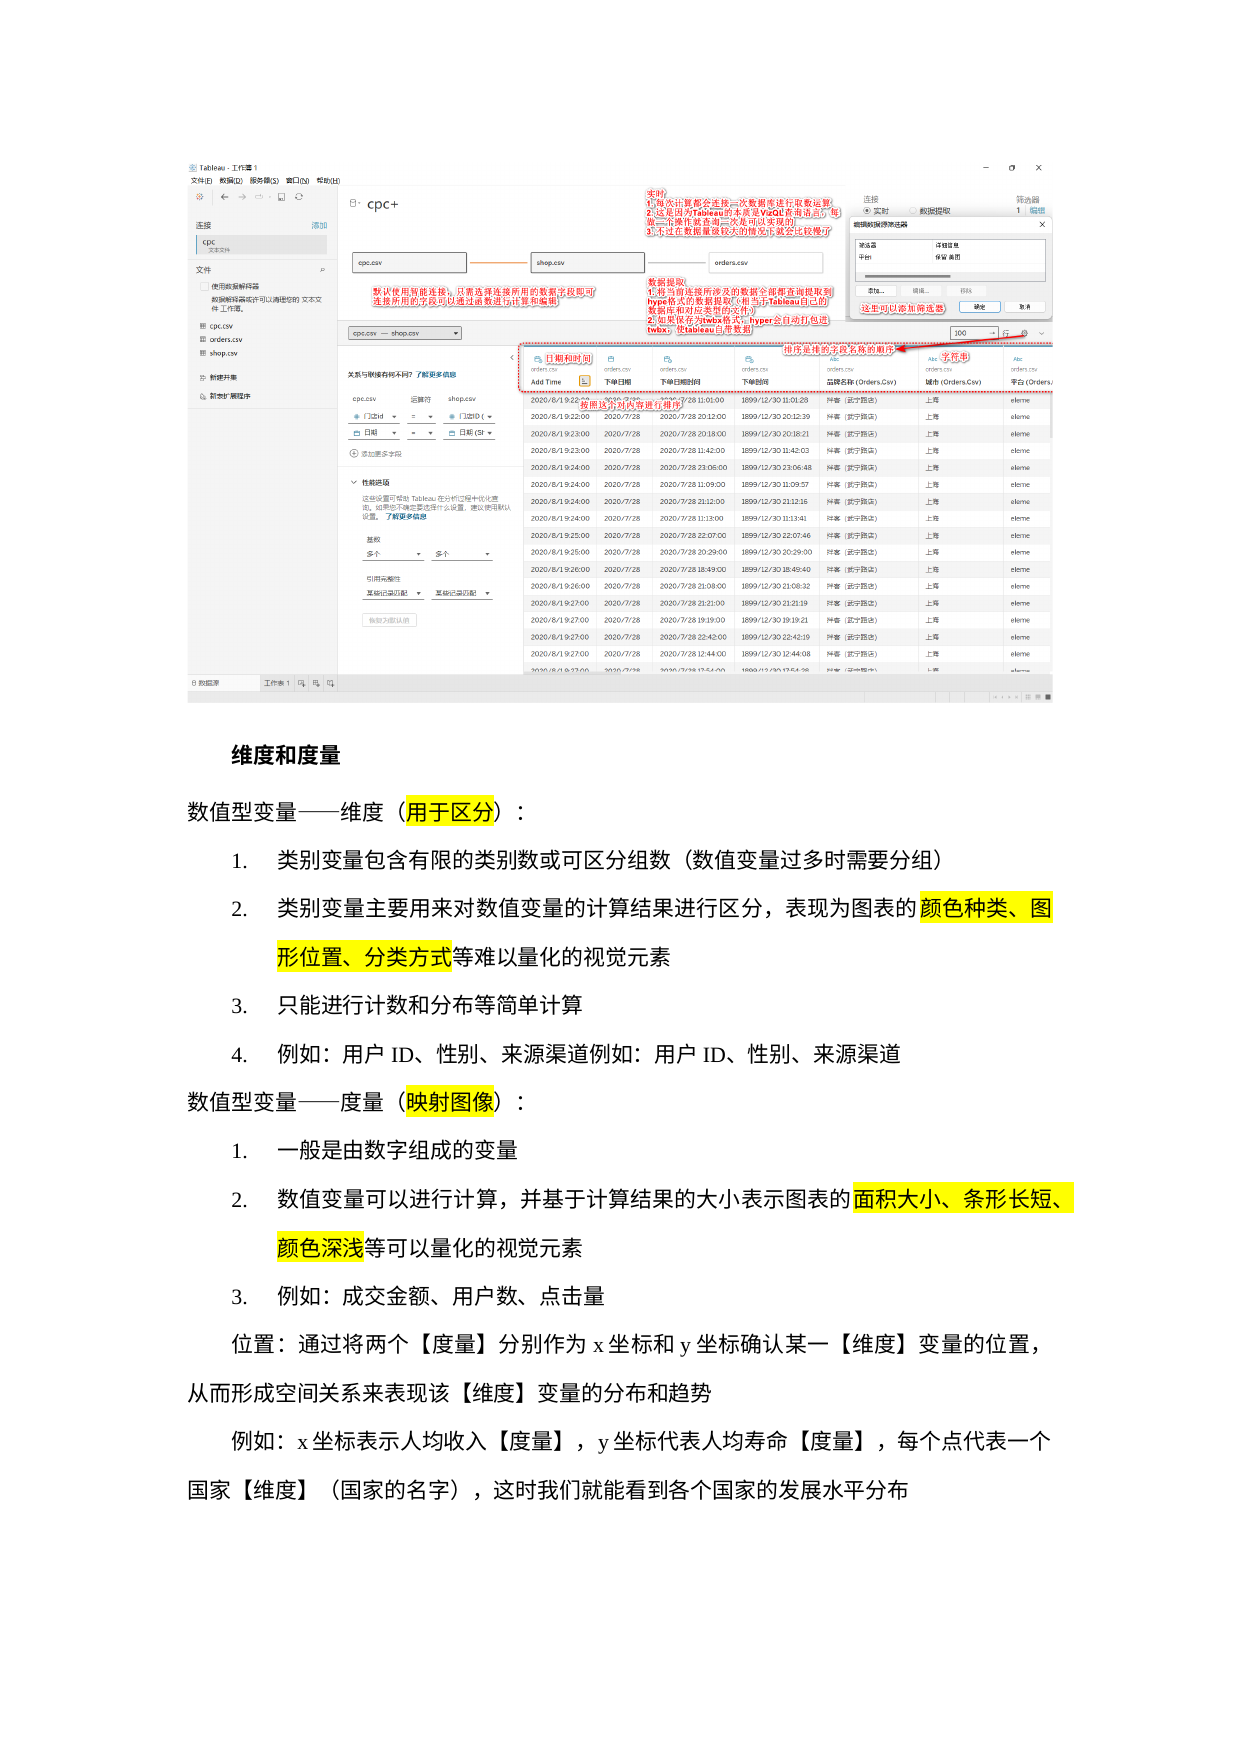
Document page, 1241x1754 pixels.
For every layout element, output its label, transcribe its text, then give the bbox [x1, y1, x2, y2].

picture [187, 162, 1053, 703]
list 类别变量包含有限的类别数或可区分组数（数值变量过多时需要分组） [231, 843, 1053, 875]
list 一般是由数字组成的变量 [231, 1133, 1053, 1166]
text 数值型变量——度量（映射图像）： [187, 1085, 406, 1117]
list 例如：x坐标表示人均收入【度量】，y坐标代表人均寿命【度量】，每个点代表一个国家【维度】（国家的名字），这时我们就能看到各个国家的发展水平分布 [187, 1424, 1053, 1505]
list 类别变量主要用来对数值变量的计算结果进行区分，表现为图表的颜色种类、图形位置、分类方式等难以量化的视觉元素 [231, 891, 1053, 972]
list 例如：用户ID、性别、来源渠道例如：用户ID、性别、来源渠道 [231, 1036, 1053, 1069]
list 数值变量可以进行计算，并基于计算结果的大小表示图表的面积大小、条形长短、颜色深浅等可以量化的视觉元素 [231, 1181, 1053, 1263]
text 数值型变量——度量（映射图像）： [494, 1085, 1053, 1117]
text 数值型变量——维度（用于区分）： [187, 794, 1053, 827]
subtitle 维度和度量 [187, 738, 1053, 770]
list 只能进行计数和分布等简单计算 [231, 988, 1053, 1021]
list 例如：成交金额、用户数、点击量 [231, 1278, 1053, 1311]
list 位置：通过将两个【度量】分别作为x坐标和y坐标确认某一【维度】变量的位置，从而形成空间关系来表现该【维度】变量的分布和趋势 [187, 1327, 1053, 1408]
